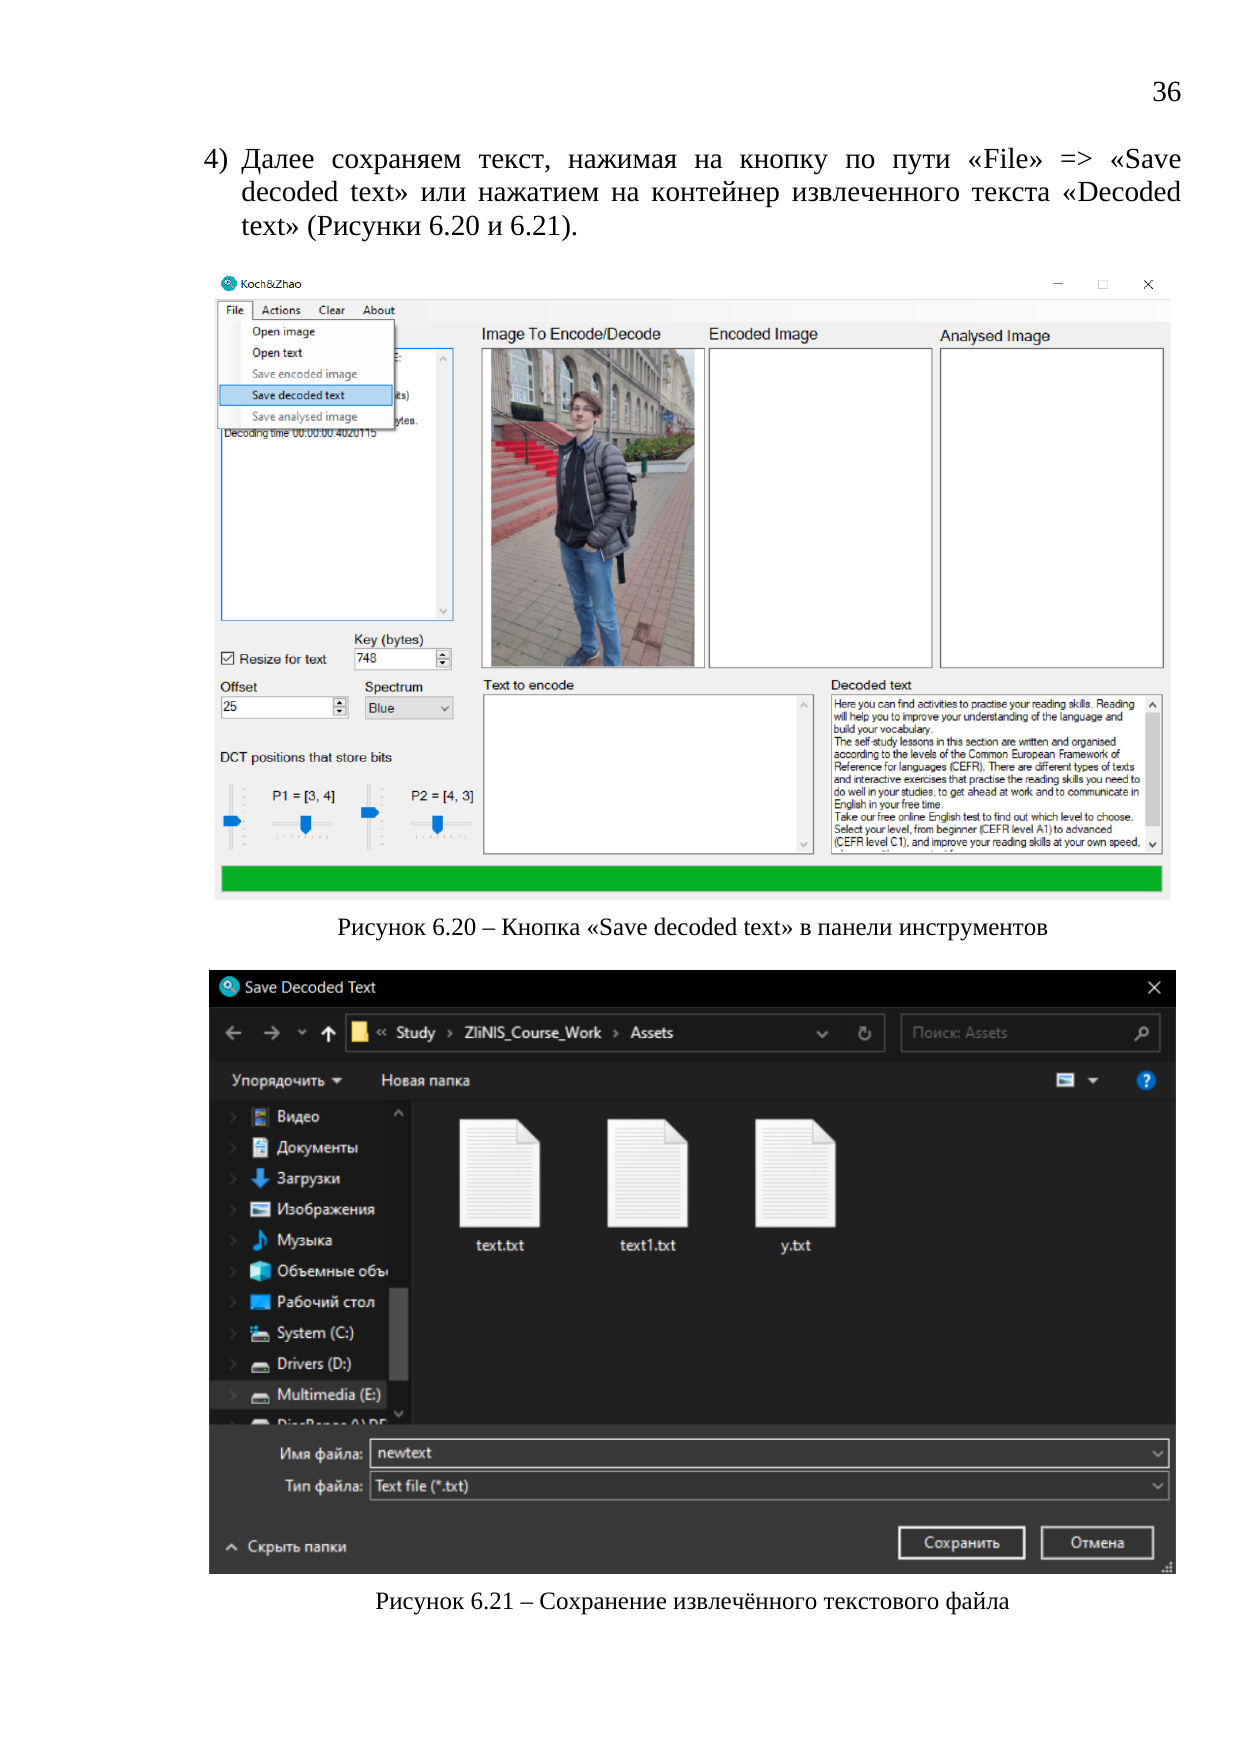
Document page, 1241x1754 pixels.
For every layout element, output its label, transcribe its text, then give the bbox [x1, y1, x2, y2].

text Рисунок 6.20 – Кнопка «Save decoded text» в панели инструментов [130, 912, 1181, 941]
text Рисунок 6.21 – Сохранение извлечённого текстового файла [130, 1586, 1181, 1615]
picture [209, 970, 1176, 1574]
list Далее сохраняем текст, нажимая на кнопку по пути «File» => «Save decoded text» или нажатием на контейнер извлеченного текста «Decoded text» (Рисунки 6.20 и 6.21). [204, 141, 1181, 242]
picture [214, 270, 1171, 900]
